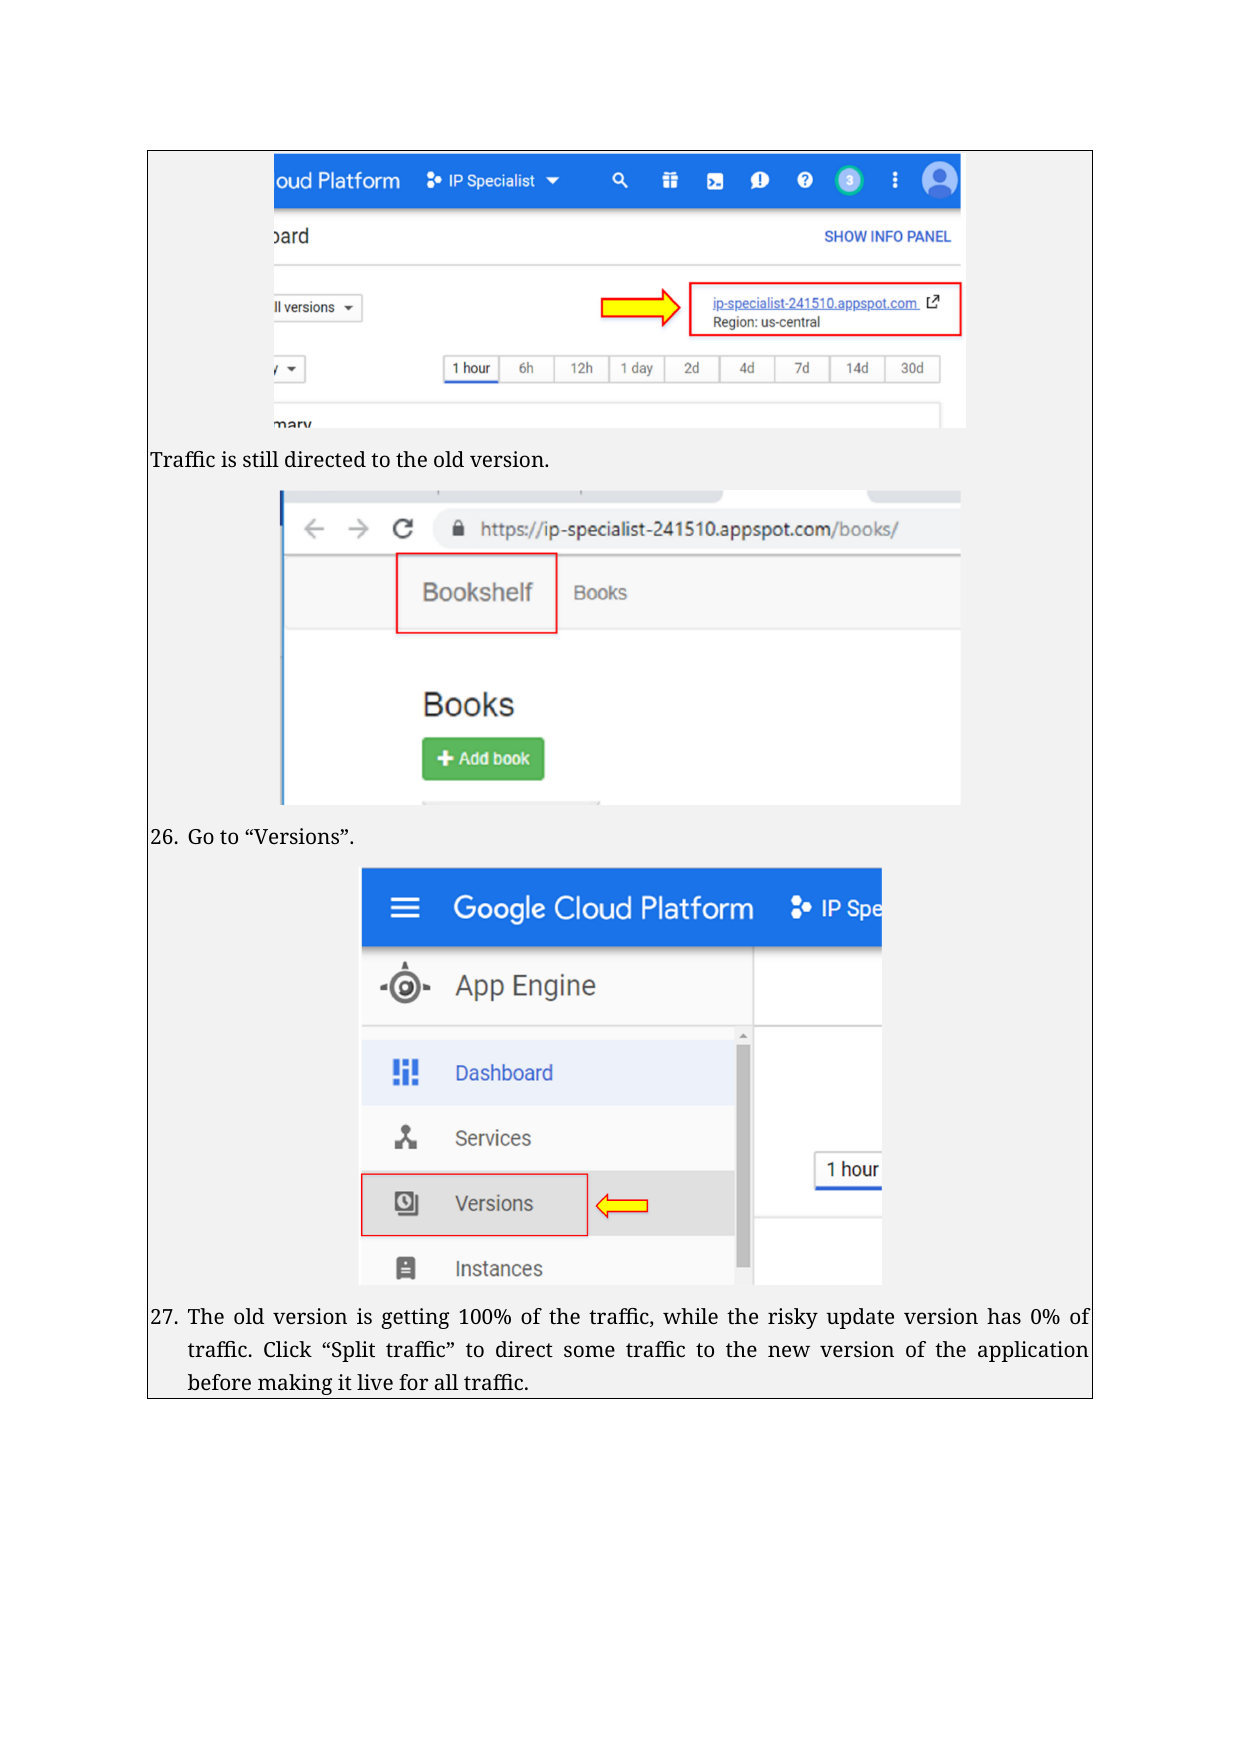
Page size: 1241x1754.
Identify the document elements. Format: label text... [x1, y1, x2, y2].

list The old version is getting 100% of the traffic, while the risky update version has 0% of traffic. Click “Split traffic” to direct some traffic to the new version of the application before making it live for all traffic. [148, 1299, 1092, 1398]
list Go to “Versions”. [148, 819, 1092, 851]
picture [358, 867, 882, 1285]
text Traffic is still directed to the old version. [148, 442, 1092, 474]
picture [274, 153, 967, 428]
picture [279, 490, 961, 805]
